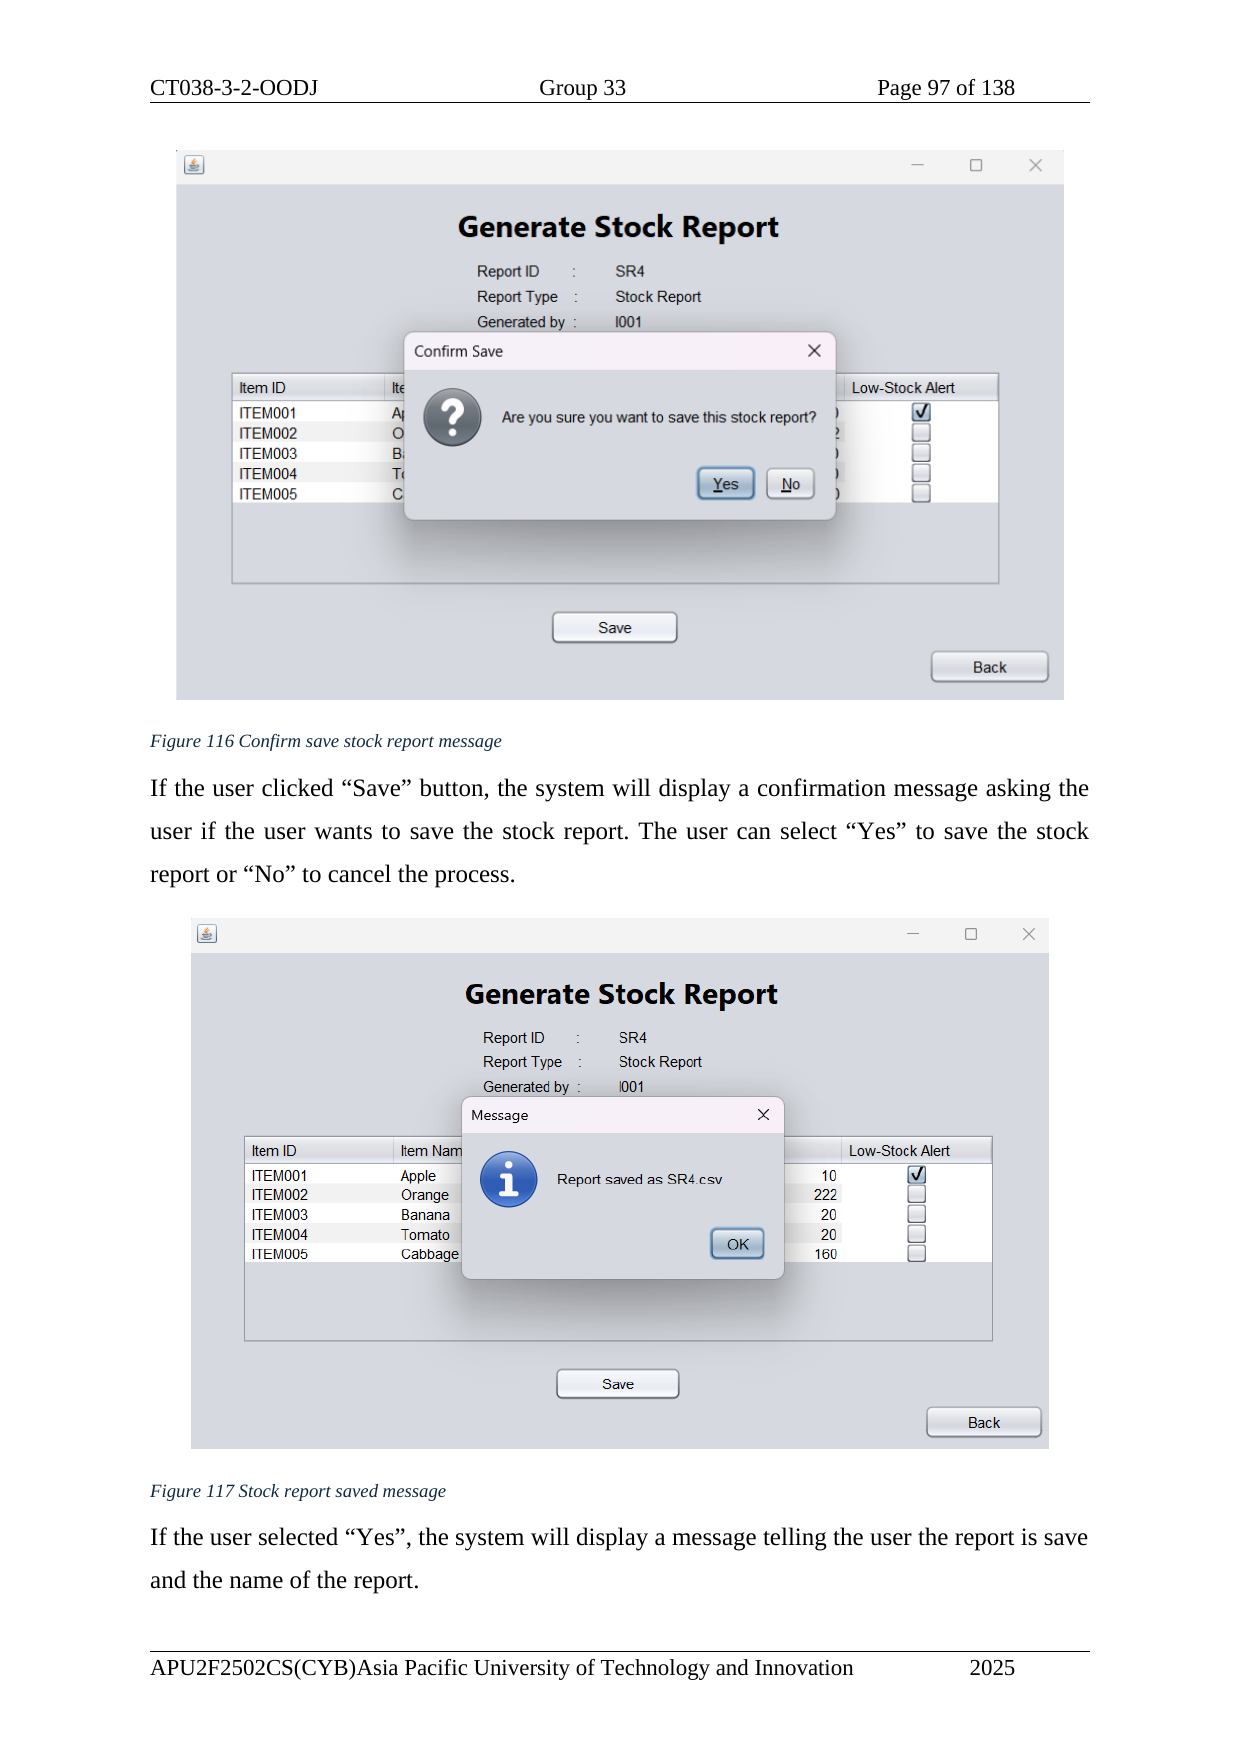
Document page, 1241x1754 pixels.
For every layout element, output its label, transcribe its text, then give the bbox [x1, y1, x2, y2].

picture [176, 150, 1064, 700]
text If the user selected “Yes”, the system will display a message telling the user the report is save and the name of the report. [150, 1522, 1090, 1594]
text Figure 116 Confirm save stock report message [150, 730, 1090, 752]
picture [191, 918, 1049, 1449]
text If the user clicked “Save” button, the system will display a confirmation message asking the user if the user wants to save the stock report. The user can select “Yes” to save the stock report or “No” to cancel the process. [150, 773, 1090, 888]
text Figure 117 Stock report saved message [150, 1480, 1090, 1502]
